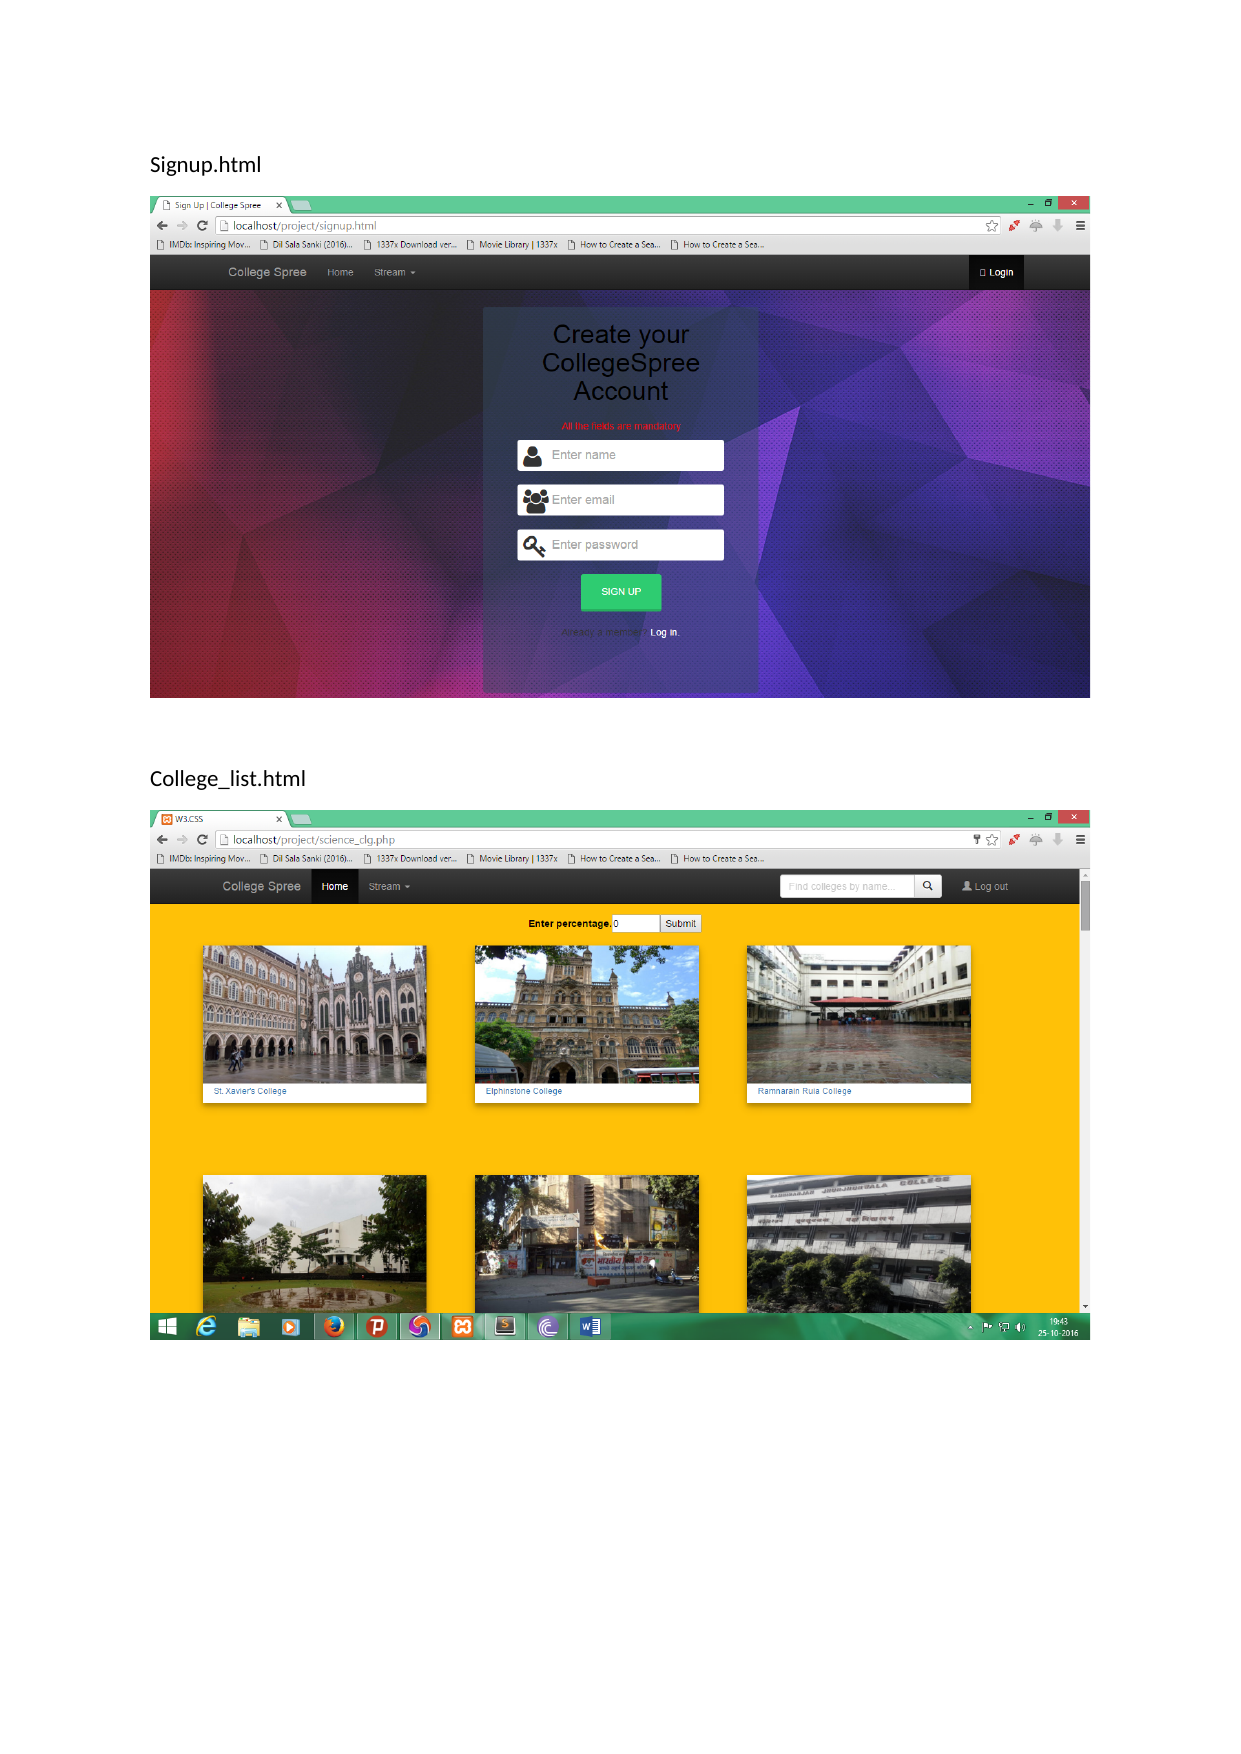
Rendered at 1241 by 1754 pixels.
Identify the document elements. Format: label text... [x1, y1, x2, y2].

picture [150, 810, 1091, 1340]
text Signup.html [150, 150, 1090, 178]
text College_list.html [150, 764, 1090, 792]
picture [150, 196, 1091, 698]
